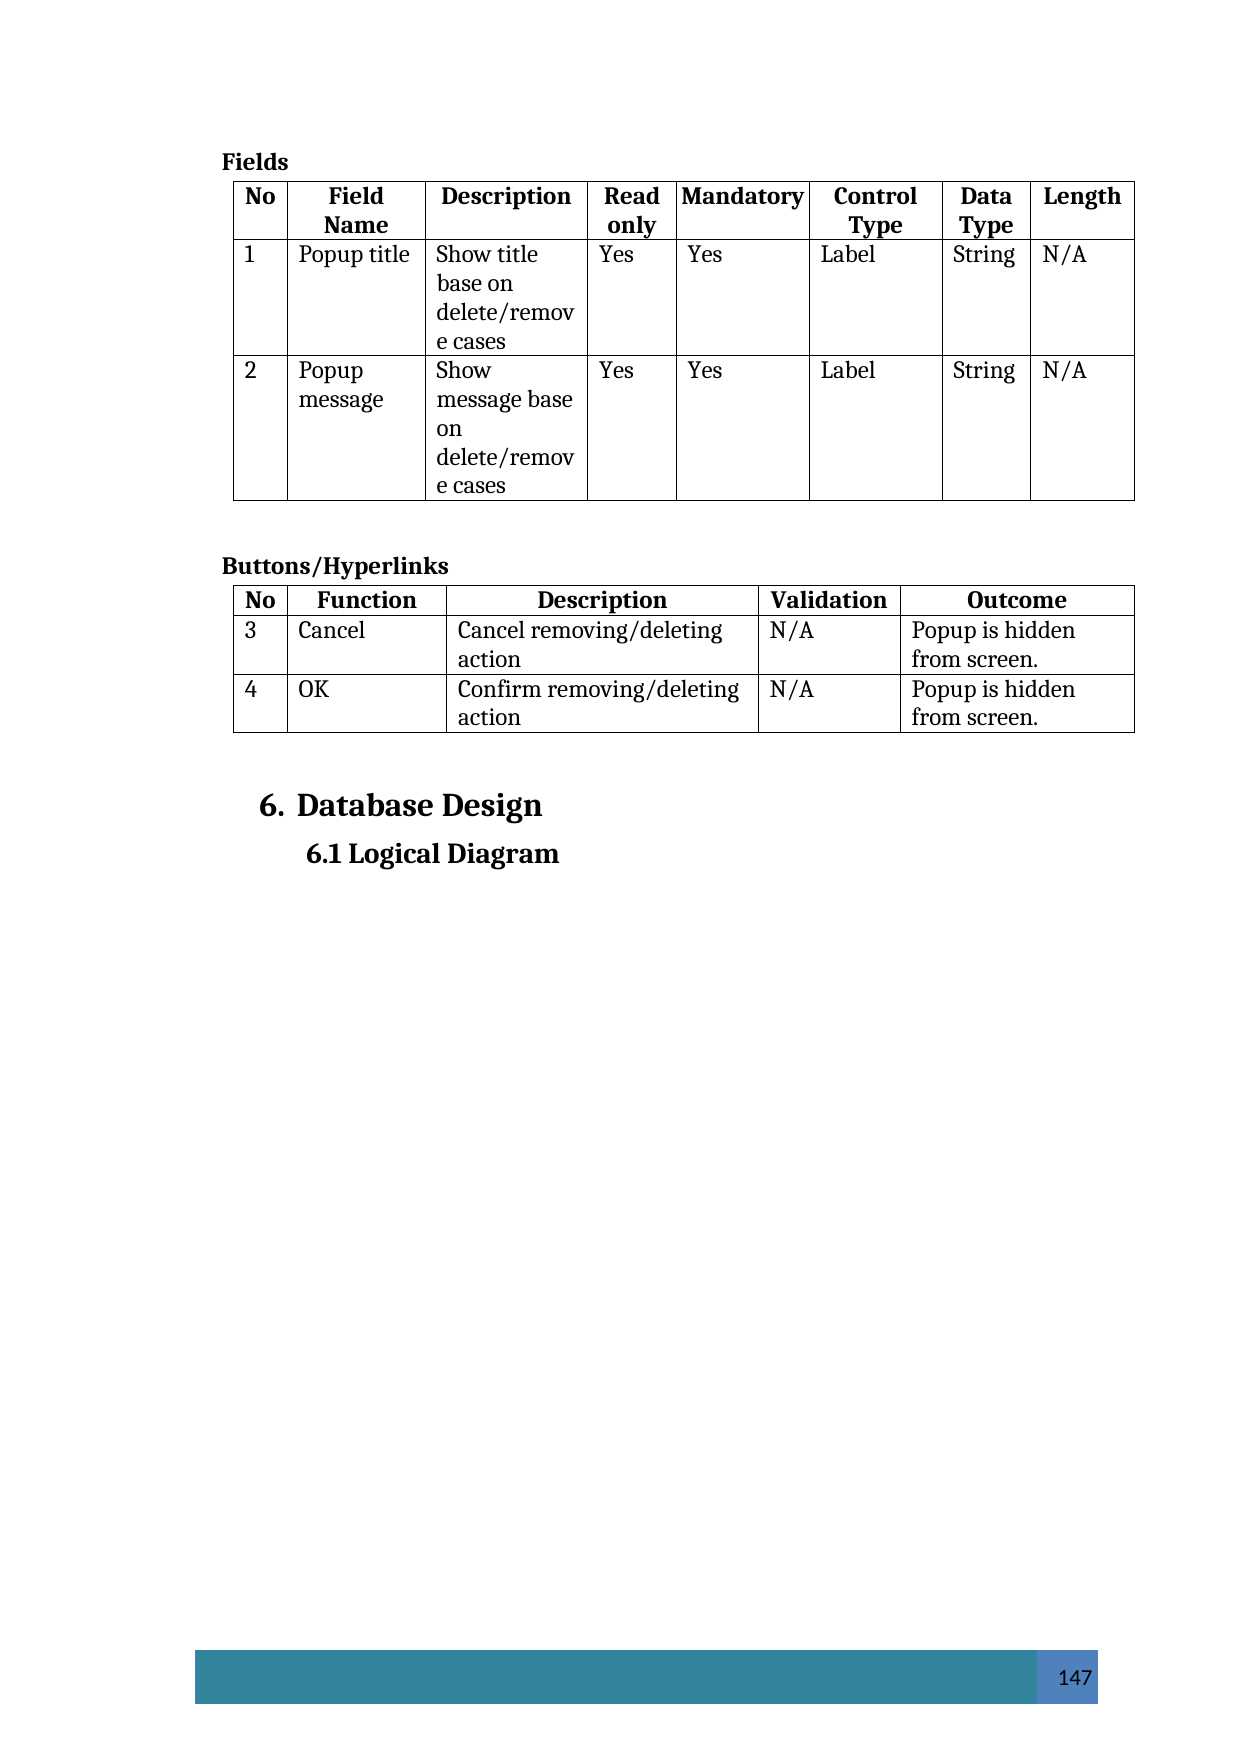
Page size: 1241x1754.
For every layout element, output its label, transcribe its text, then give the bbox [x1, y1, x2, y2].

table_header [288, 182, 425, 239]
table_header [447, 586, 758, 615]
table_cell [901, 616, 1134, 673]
text Fields [222, 148, 1122, 176]
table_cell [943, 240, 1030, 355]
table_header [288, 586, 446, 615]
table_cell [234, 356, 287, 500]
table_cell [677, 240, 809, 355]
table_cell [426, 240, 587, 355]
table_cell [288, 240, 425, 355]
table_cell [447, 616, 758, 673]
text Buttons/Hyperlinks [222, 552, 1122, 581]
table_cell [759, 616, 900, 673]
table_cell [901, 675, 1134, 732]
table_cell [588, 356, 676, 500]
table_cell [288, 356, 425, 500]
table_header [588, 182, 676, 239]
subtitle Logical Diagram [306, 837, 1122, 871]
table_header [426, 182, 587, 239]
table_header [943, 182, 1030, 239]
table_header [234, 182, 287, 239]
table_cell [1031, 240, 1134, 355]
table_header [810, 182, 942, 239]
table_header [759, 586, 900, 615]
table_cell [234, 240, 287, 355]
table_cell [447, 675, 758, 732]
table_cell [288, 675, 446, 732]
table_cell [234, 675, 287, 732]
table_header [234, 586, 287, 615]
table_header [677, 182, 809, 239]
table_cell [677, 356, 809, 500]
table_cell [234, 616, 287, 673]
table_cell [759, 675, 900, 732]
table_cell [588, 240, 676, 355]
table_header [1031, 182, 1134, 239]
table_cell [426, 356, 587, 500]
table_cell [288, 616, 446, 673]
subtitle Database Design [259, 786, 1122, 824]
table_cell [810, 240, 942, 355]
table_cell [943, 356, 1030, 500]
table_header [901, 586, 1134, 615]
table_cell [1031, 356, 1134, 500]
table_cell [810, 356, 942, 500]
